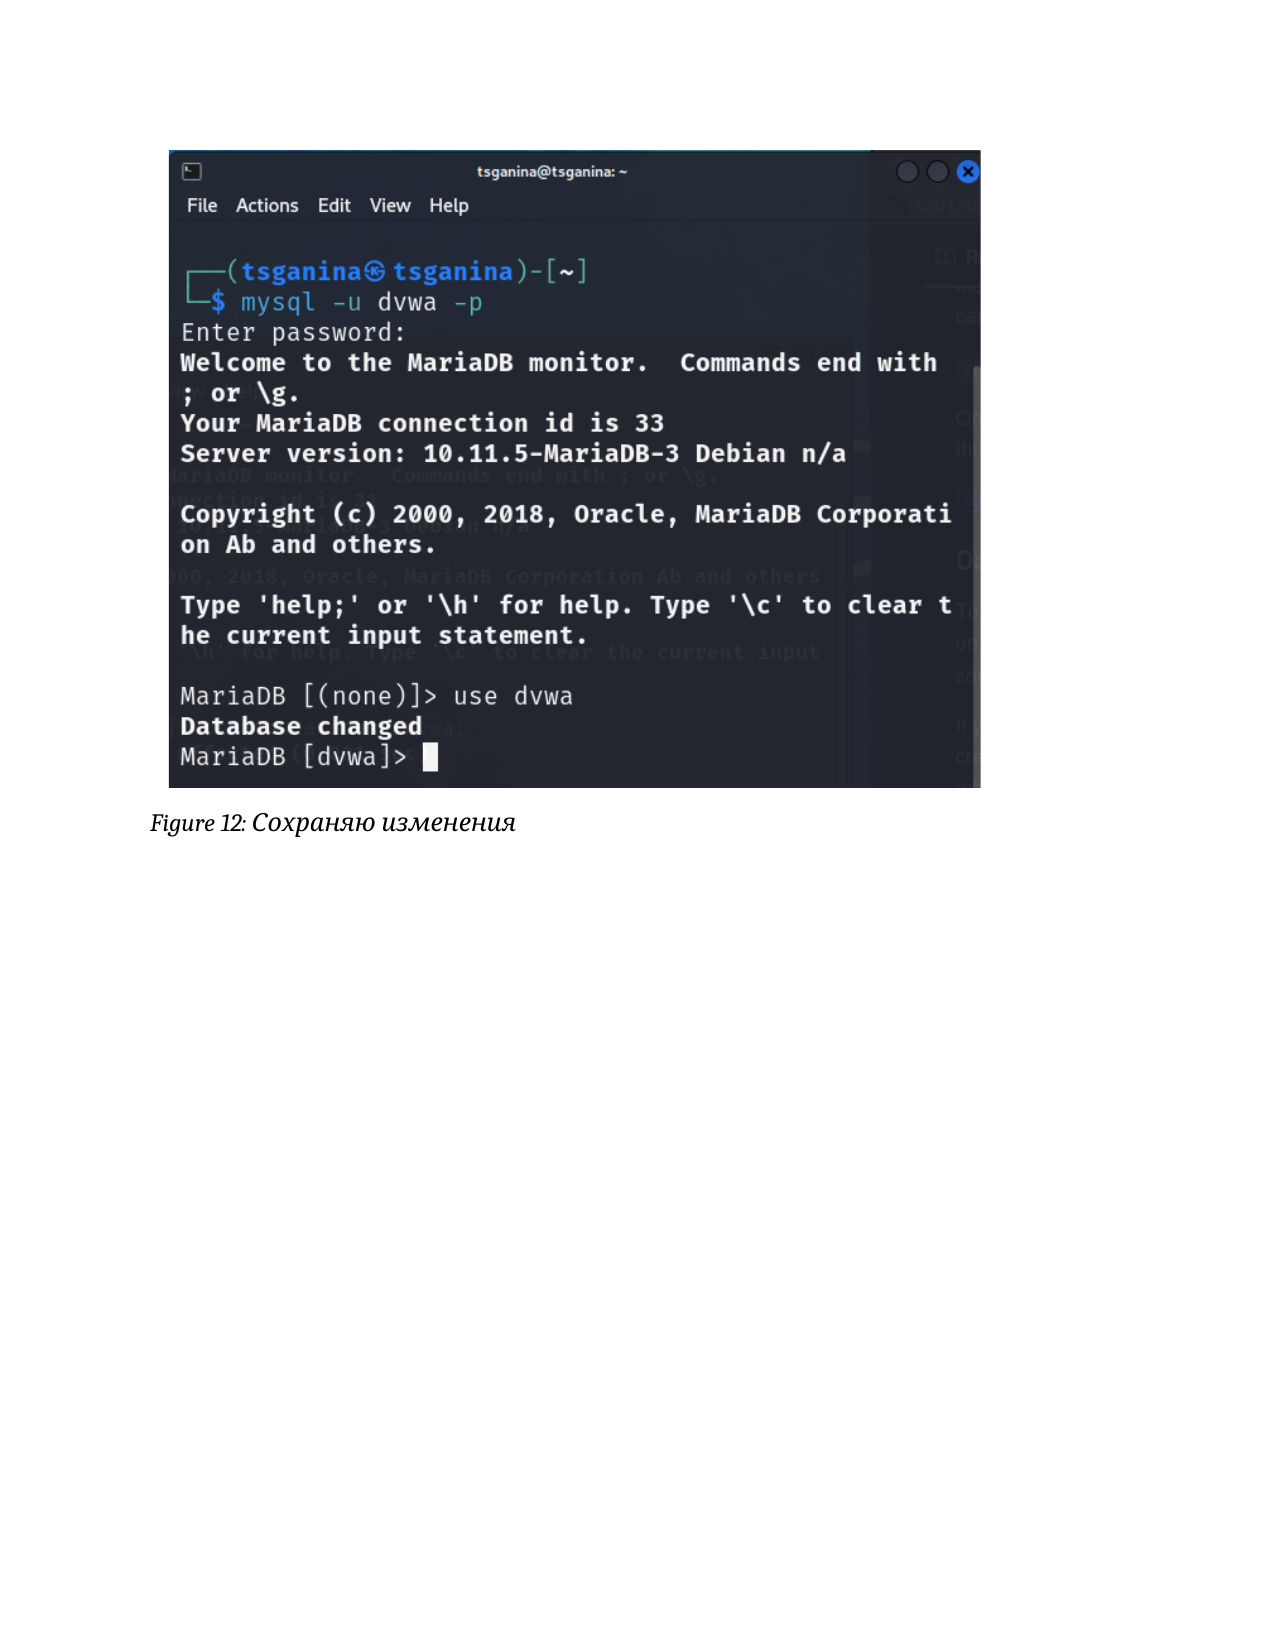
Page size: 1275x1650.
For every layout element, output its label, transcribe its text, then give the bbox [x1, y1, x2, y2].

picture [168, 150, 981, 788]
text Figure 12: Сохраняю изменения [150, 809, 1125, 837]
